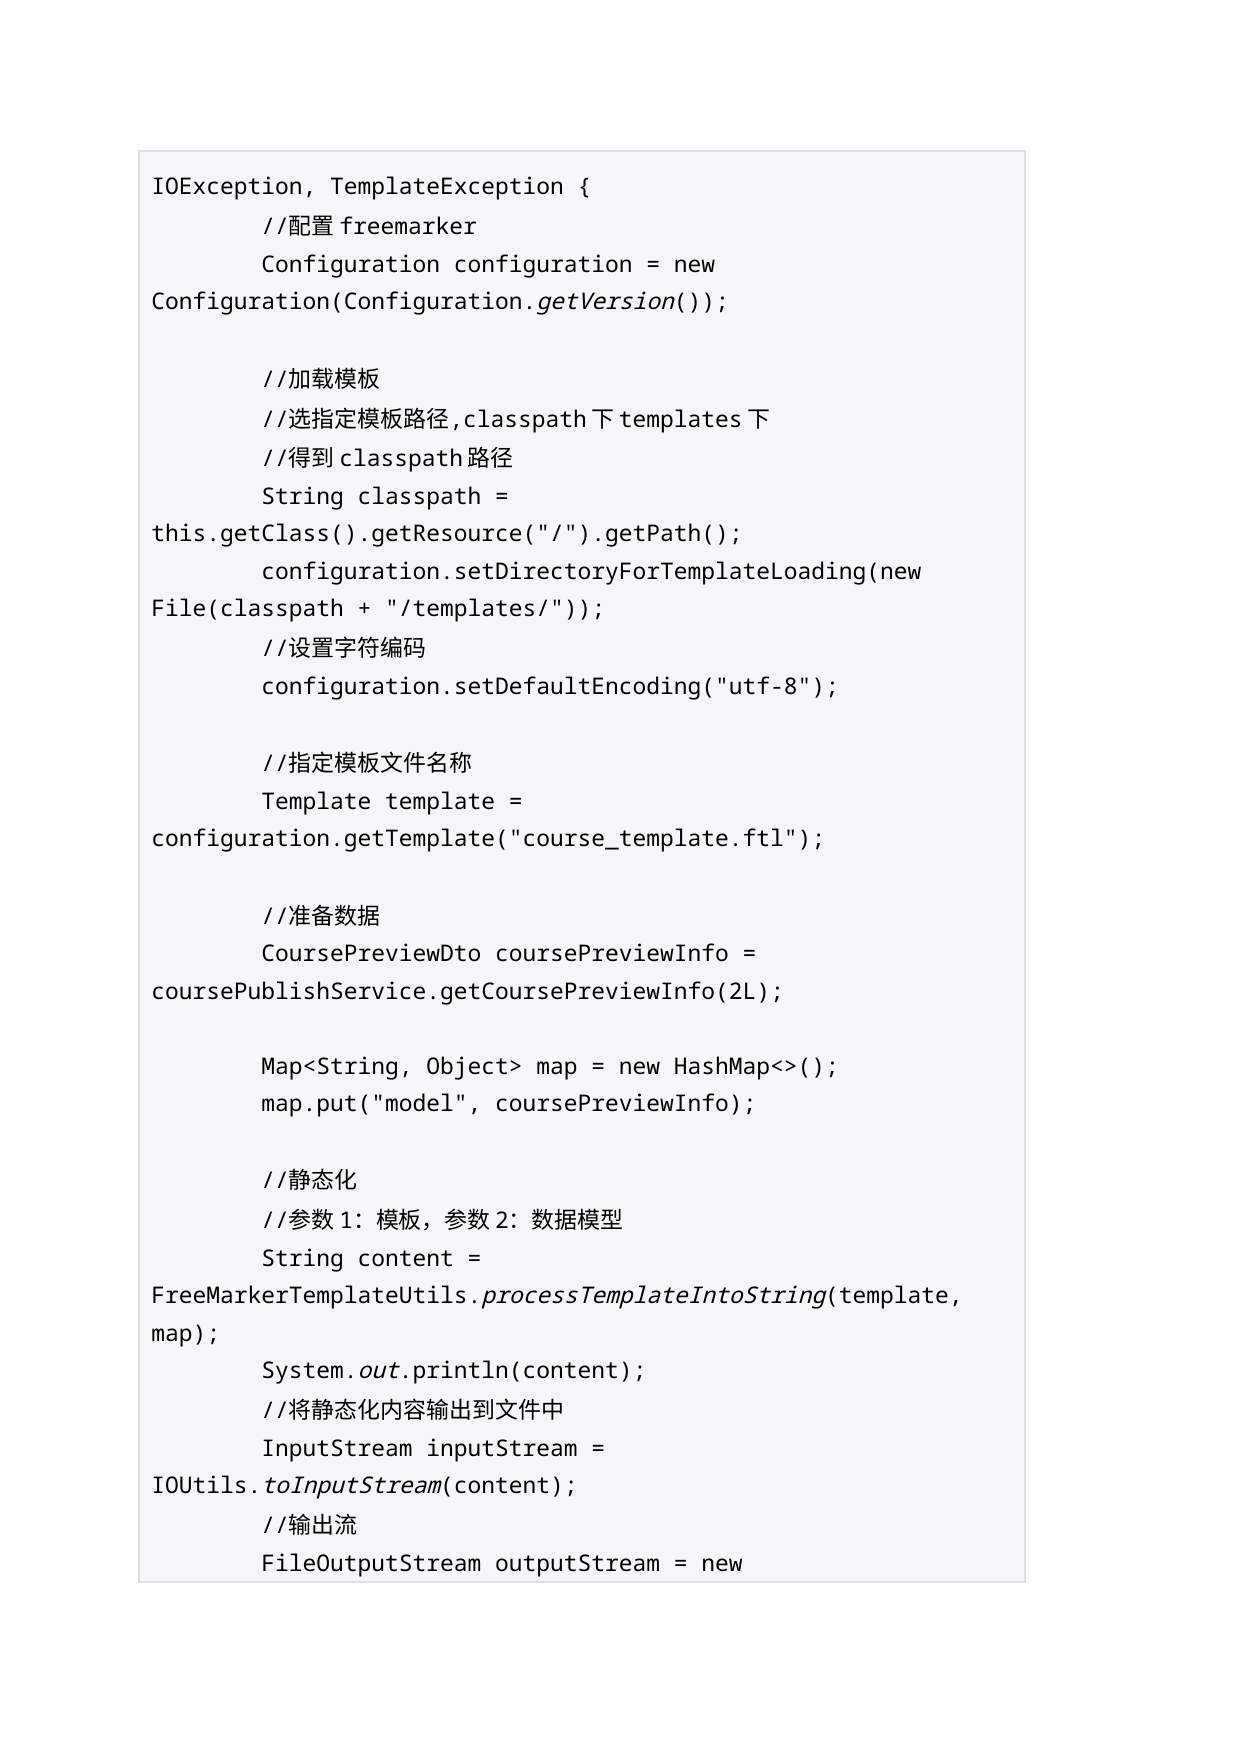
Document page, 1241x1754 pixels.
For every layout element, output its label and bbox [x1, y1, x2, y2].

table_header [140, 152, 1024, 1581]
